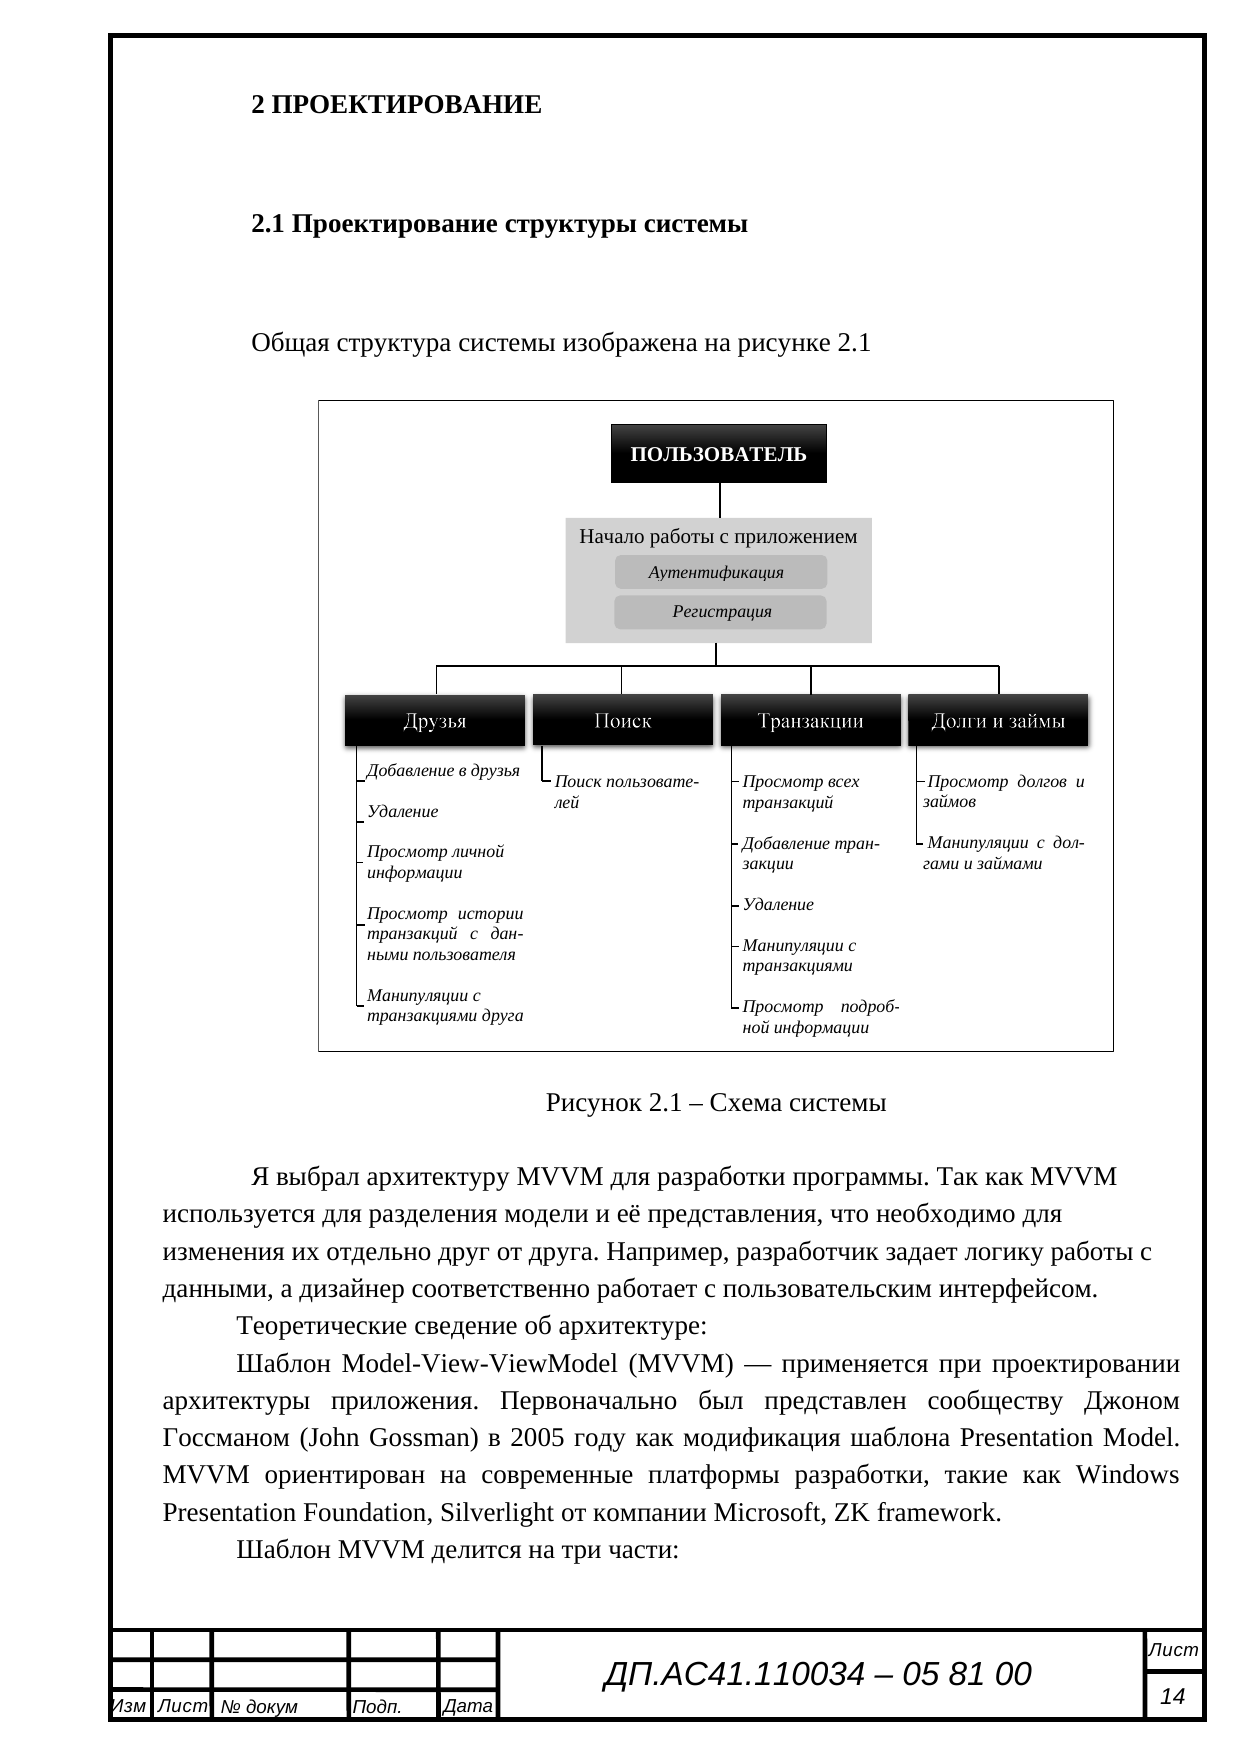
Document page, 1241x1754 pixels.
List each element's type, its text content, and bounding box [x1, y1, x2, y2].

subtitle 2.1 Проектирование структуры системы [162, 207, 1181, 238]
text Шаблон MVVM делится на три части: [162, 1533, 1181, 1564]
text 2 ПРОЕКТИРОВАНИЕ [162, 89, 1152, 120]
text Рисунок 2.1 – Схема системы [162, 1086, 1181, 1117]
text Общая структура системы изображена на рисунке 2.1 [162, 326, 1181, 357]
text Теоретические сведение об архитектуре: [162, 1309, 1181, 1341]
text Шаблон Model-View-ViewModel (MVVM) — применяется при проектировании архитектуры приложения. Первоначально был представлен сообществу Джоном Госсманом (John Gossman) в 2005 году как модификация шаблона Presentation Model. MVVM ориентирован на современные платформы разработки, такие как Windows Presentation Foundation, Silverlight от компании Microsoft, ZK framework. [162, 1347, 1181, 1527]
text Я выбрал архитектуру MVVM для разработки программы. Так как MVVM используется для разделения модели и её представления, что необходимо для изменения их отдельно друг от друга. Например, разработчик задает логику работы с данными, а дизайнер соответственно работает с пользовательским интерфейсом. [162, 1160, 1181, 1303]
